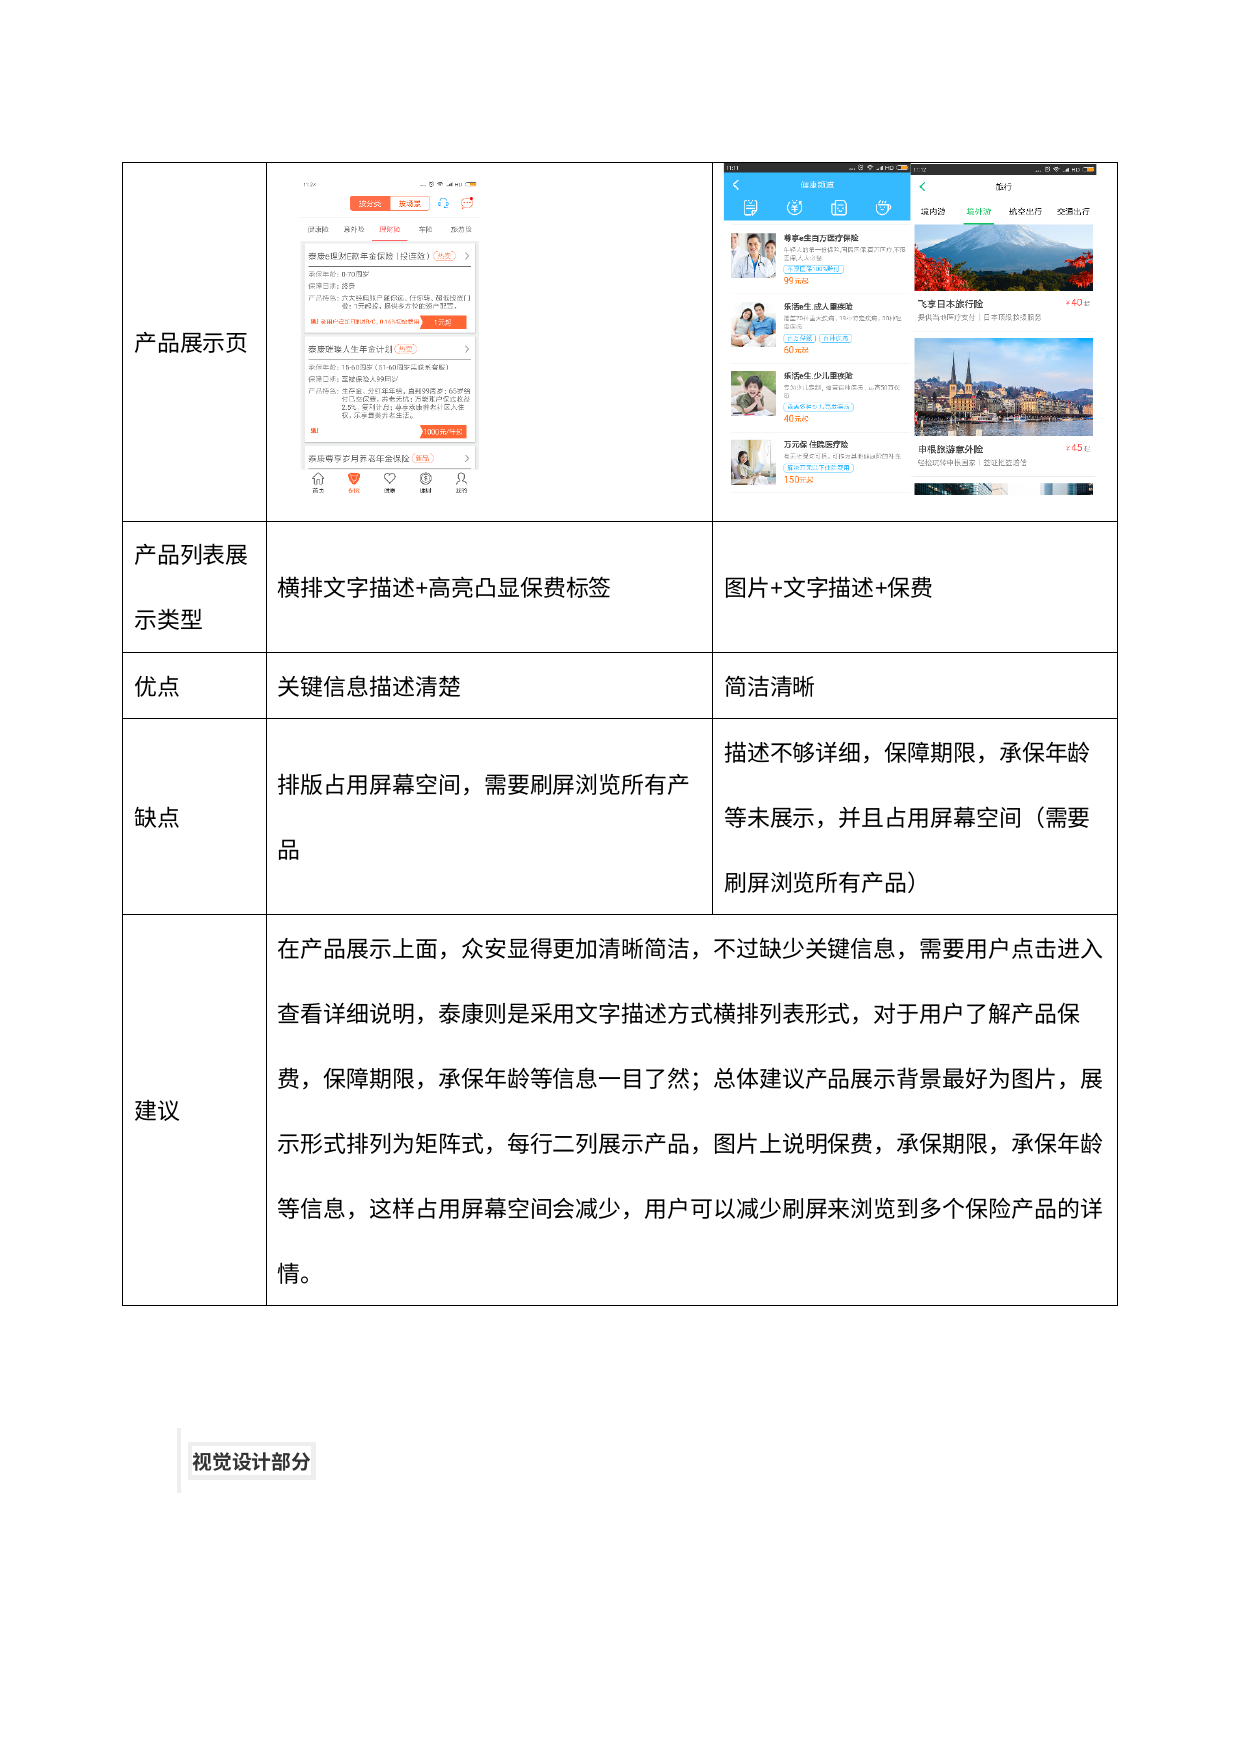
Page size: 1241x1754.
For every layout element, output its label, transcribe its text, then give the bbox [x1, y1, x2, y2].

table_cell 在产品展示上面，众安显得更加清晰简洁，不过缺少关键信息，需要用户点击进入查看详细说明，泰康则是采用文字描述方式横排列表形式，对于用户了解产品保费，保障期限，承保年龄等信息一目了然；总体建议产品展示背景最好为图片，展示形式排列为矩阵式，每行二列展示产品，图片上说明保费，承保期限，承保年龄等信息，这样占用屏幕空间会减少，用户可以减少刷屏来浏览到多个保险产品的详情。 [267, 915, 1117, 1305]
subtitle 视觉设计部分 [181, 1428, 1053, 1493]
table_cell [267, 163, 712, 521]
picture [300, 179, 479, 497]
table_cell 图片+文字描述+保费 [713, 522, 1117, 652]
table_cell 建议 [123, 915, 266, 1305]
table_cell 优点 [123, 653, 266, 718]
table_cell 产品展示页 [123, 163, 266, 521]
table_cell 关键信息描述清楚 [267, 653, 712, 718]
picture [723, 163, 1097, 495]
table_cell 缺点 [123, 719, 266, 914]
table_cell [713, 163, 1117, 521]
table_cell 产品列表展示类型 [123, 522, 266, 652]
table_cell 描述不够详细，保障期限，承保年龄等未展示，并且占用屏幕空间（需要刷屏浏览所有产品） [713, 719, 1117, 914]
table_cell 排版占用屏幕空间，需要刷屏浏览所有产品 [267, 719, 712, 914]
table_cell 横排文字描述+高亮凸显保费标签 [267, 522, 712, 652]
table_cell 简洁清晰 [713, 653, 1117, 718]
